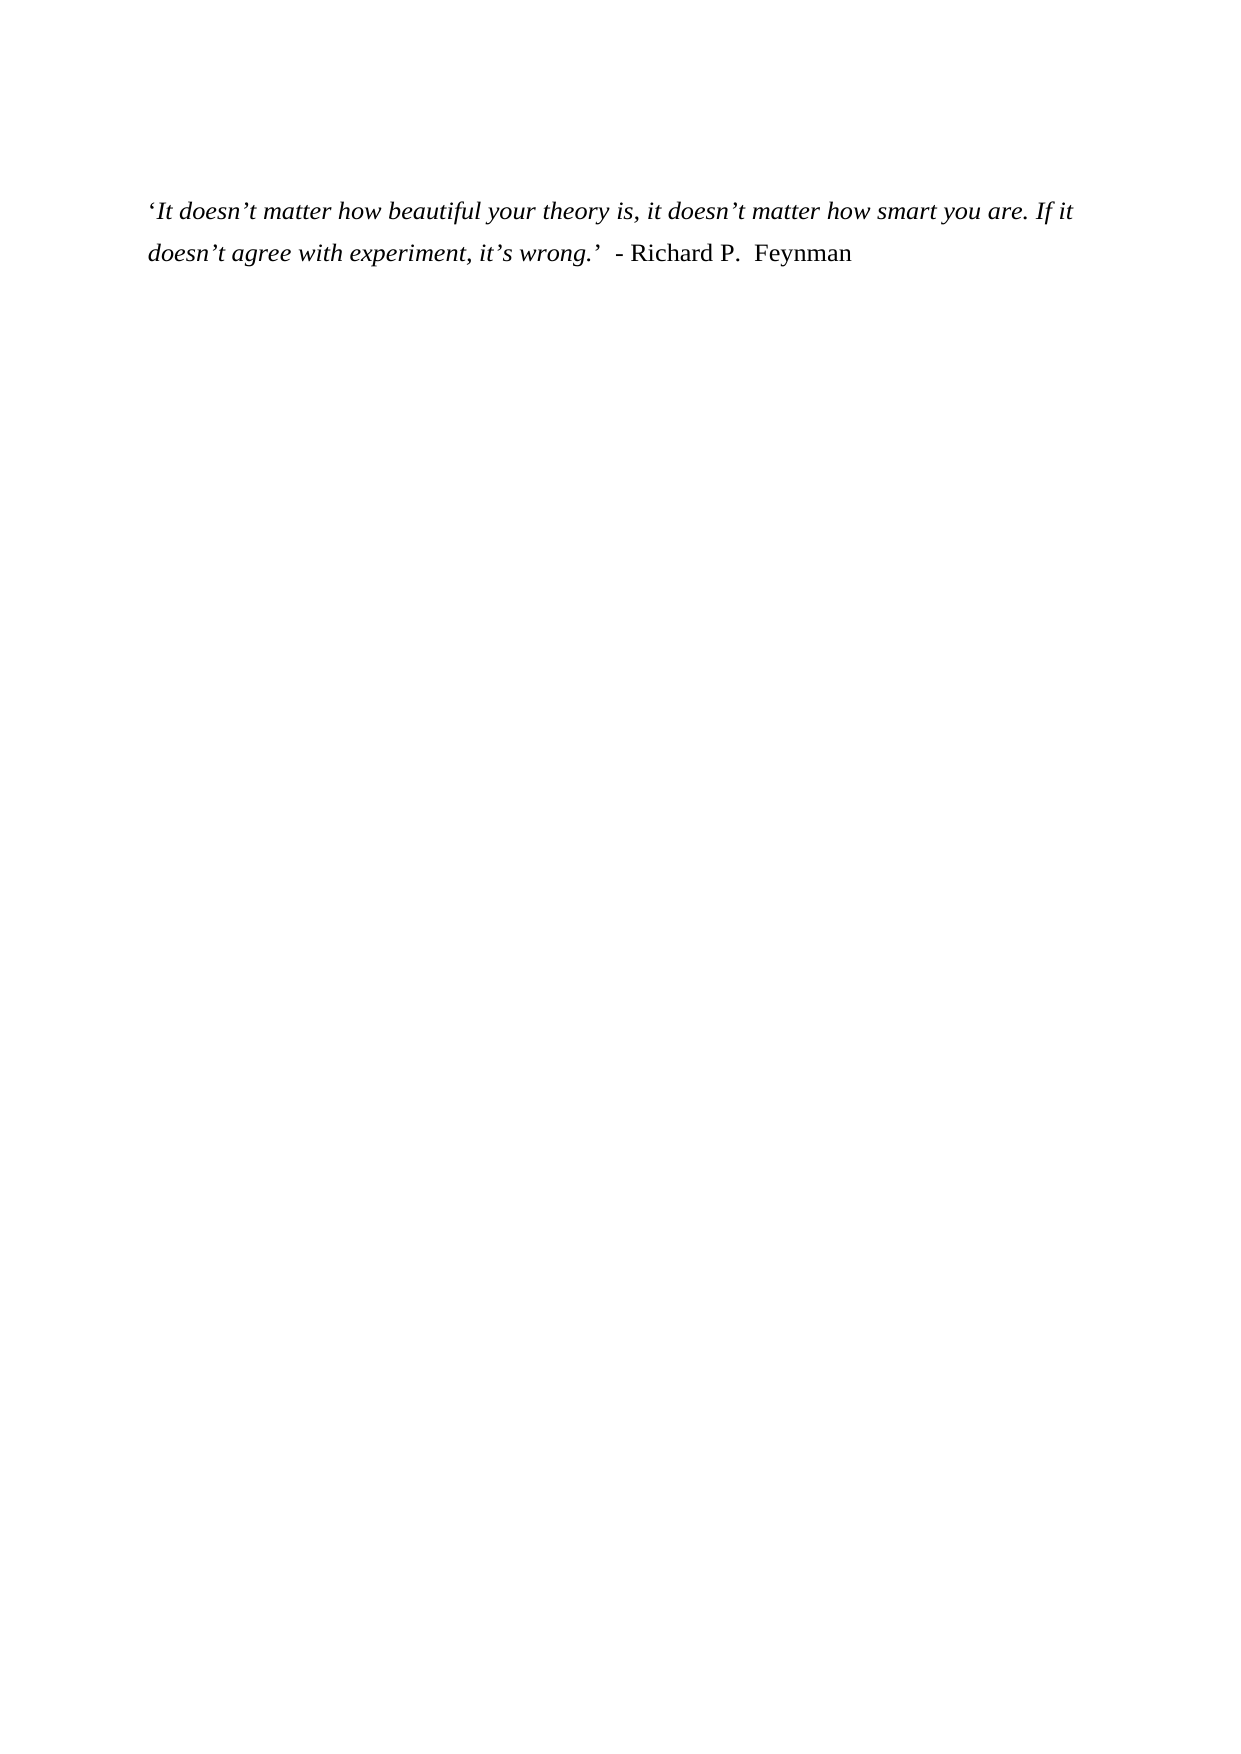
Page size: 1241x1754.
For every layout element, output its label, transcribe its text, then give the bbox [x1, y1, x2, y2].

text ‘It doesn’t matter how beautiful your theory is, it doesn’t matter how smart you are. If it doesn’t agree with experiment, it’s wrong.’ - Richard P. Feynman [148, 196, 1134, 267]
